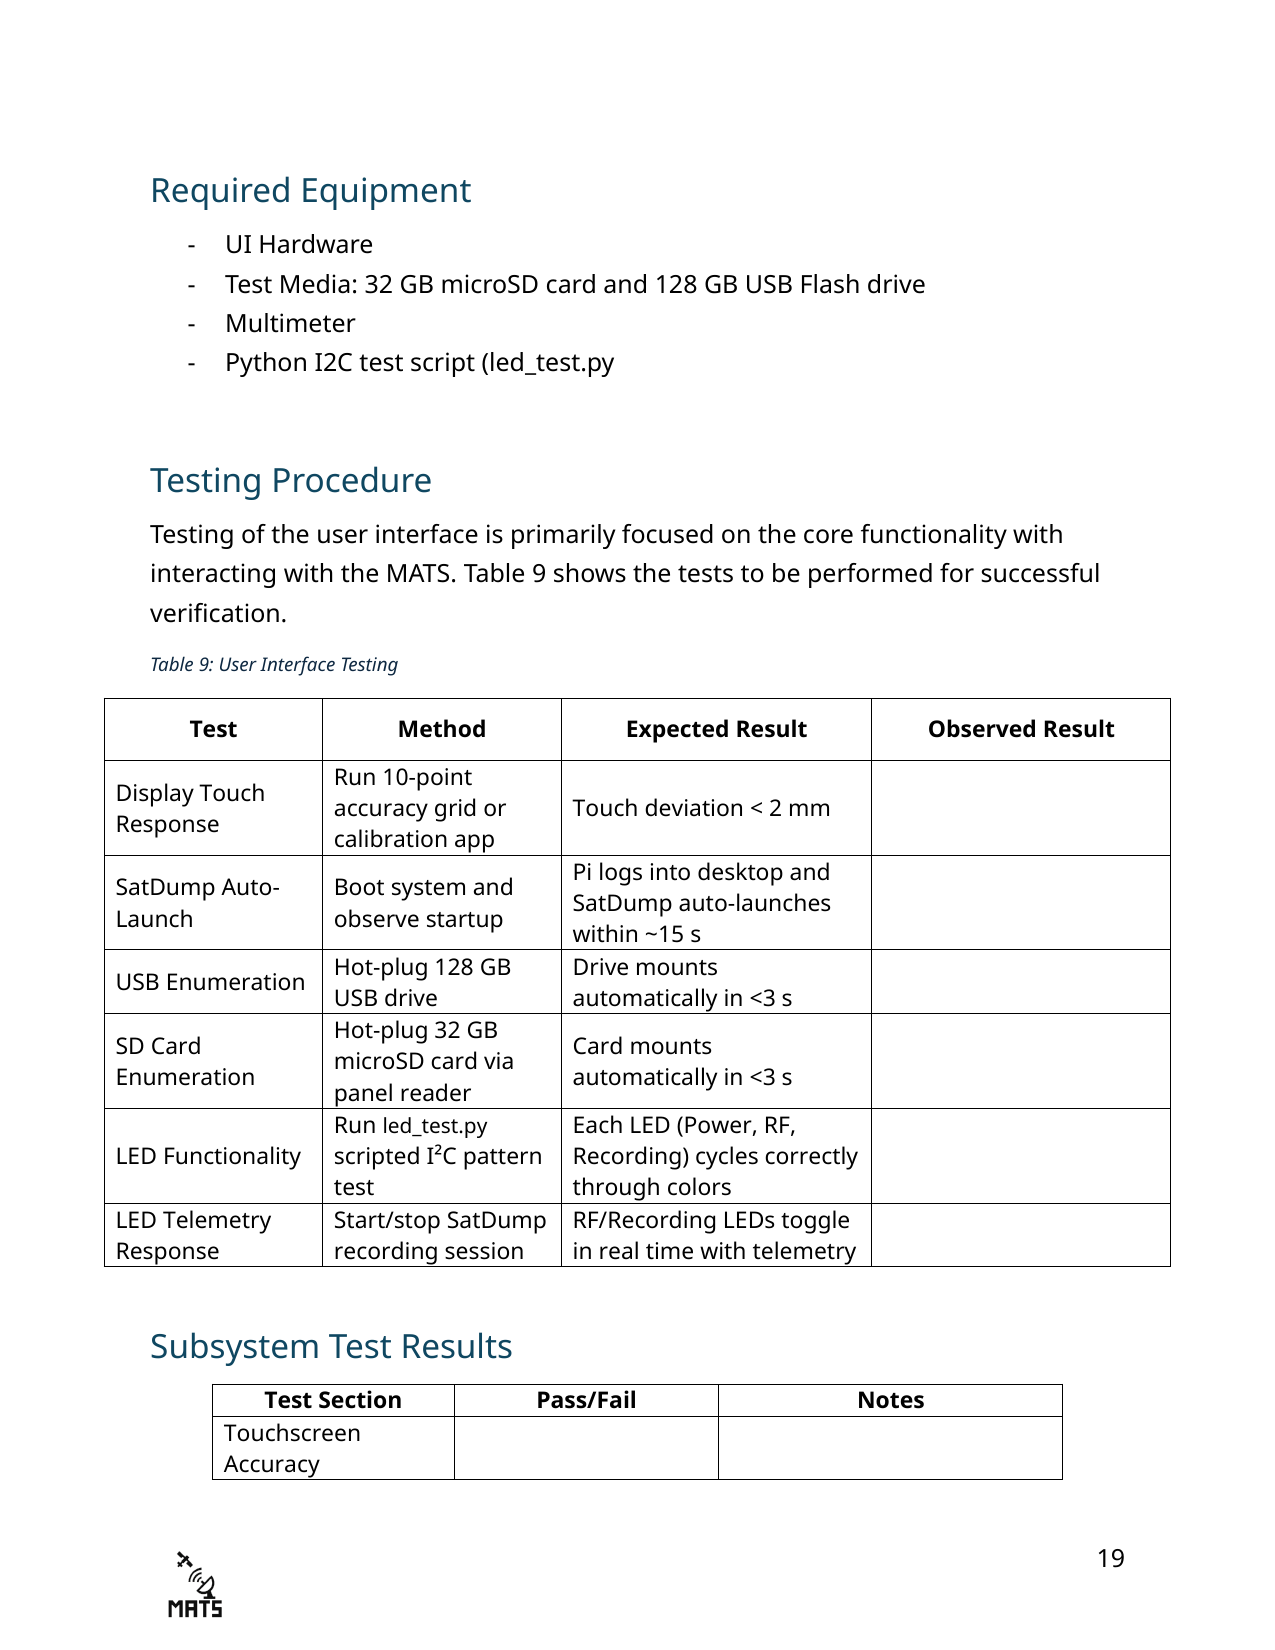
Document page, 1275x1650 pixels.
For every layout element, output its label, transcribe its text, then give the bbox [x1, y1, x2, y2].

table_cell Card mounts automatically in <3 s [562, 1014, 871, 1108]
table_cell Hot-plug 128 GB USB drive [323, 950, 561, 1013]
table_cell Boot system and observe startup [323, 856, 561, 949]
table_cell Each LED (Power, RF, Recording) cycles correctly through colors [562, 1109, 871, 1202]
table_header Test [105, 699, 322, 760]
subtitle Testing Procedure [150, 456, 1125, 502]
table_header Expected Result [562, 699, 871, 760]
table_cell USB Enumeration [105, 950, 322, 1013]
table_cell SatDump Auto-Launch [105, 856, 322, 949]
table_cell [872, 1204, 1170, 1266]
table_cell [872, 1109, 1170, 1202]
picture [150, 1542, 240, 1632]
table_cell LED Telemetry Response [105, 1204, 322, 1266]
table_header Test Section [213, 1385, 454, 1416]
text Table 9: User Interface Testing [150, 651, 1125, 677]
table_cell Run 10-point accuracy grid or calibration app [323, 761, 561, 854]
list UI Hardware [187, 227, 1125, 261]
table_cell LED Functionality [105, 1109, 322, 1202]
table_header Pass/Fail [455, 1385, 718, 1416]
list Test Media: 32 GB microSD card and 128 GB USB Flash drive [187, 266, 1125, 300]
table_cell Touch deviation < 2 mm [562, 761, 871, 854]
table_cell Pi logs into desktop and SatDump auto-launches within ~15 s [562, 856, 871, 949]
table_cell [719, 1417, 1062, 1479]
table_cell [872, 761, 1170, 854]
table_cell Run led_test.py scripted I²C pattern test [323, 1109, 561, 1202]
table_header Method [323, 699, 561, 760]
table_cell RF/Recording LEDs toggle in real time with telemetry [562, 1204, 871, 1266]
table_cell [872, 1014, 1170, 1108]
list Python I2C test script (led_test.py [187, 345, 1125, 379]
table_cell Drive mounts automatically in <3 s [562, 950, 871, 1013]
table_cell Start/stop SatDump recording session [323, 1204, 561, 1266]
table_header Notes [719, 1385, 1062, 1416]
table_cell [872, 950, 1170, 1013]
table_cell Display Touch Response [105, 761, 322, 854]
table_cell SD Card Enumeration [105, 1014, 322, 1108]
subtitle Subsystem Test Results [150, 1323, 1125, 1368]
text Testing of the user interface is primarily focused on the core functionality with interacting with the MATS. Table 8 shows the tests to be performed for successful verification. [150, 517, 1125, 629]
list Multimeter [187, 306, 1125, 339]
table_cell [872, 856, 1170, 949]
subtitle Required Equipment [150, 167, 1125, 212]
table_header Observed Result [872, 699, 1170, 760]
table_cell [455, 1417, 718, 1479]
table_cell Touchscreen Accuracy [213, 1417, 454, 1479]
table_cell Hot-plug 32 GB microSD card via panel reader [323, 1014, 561, 1108]
